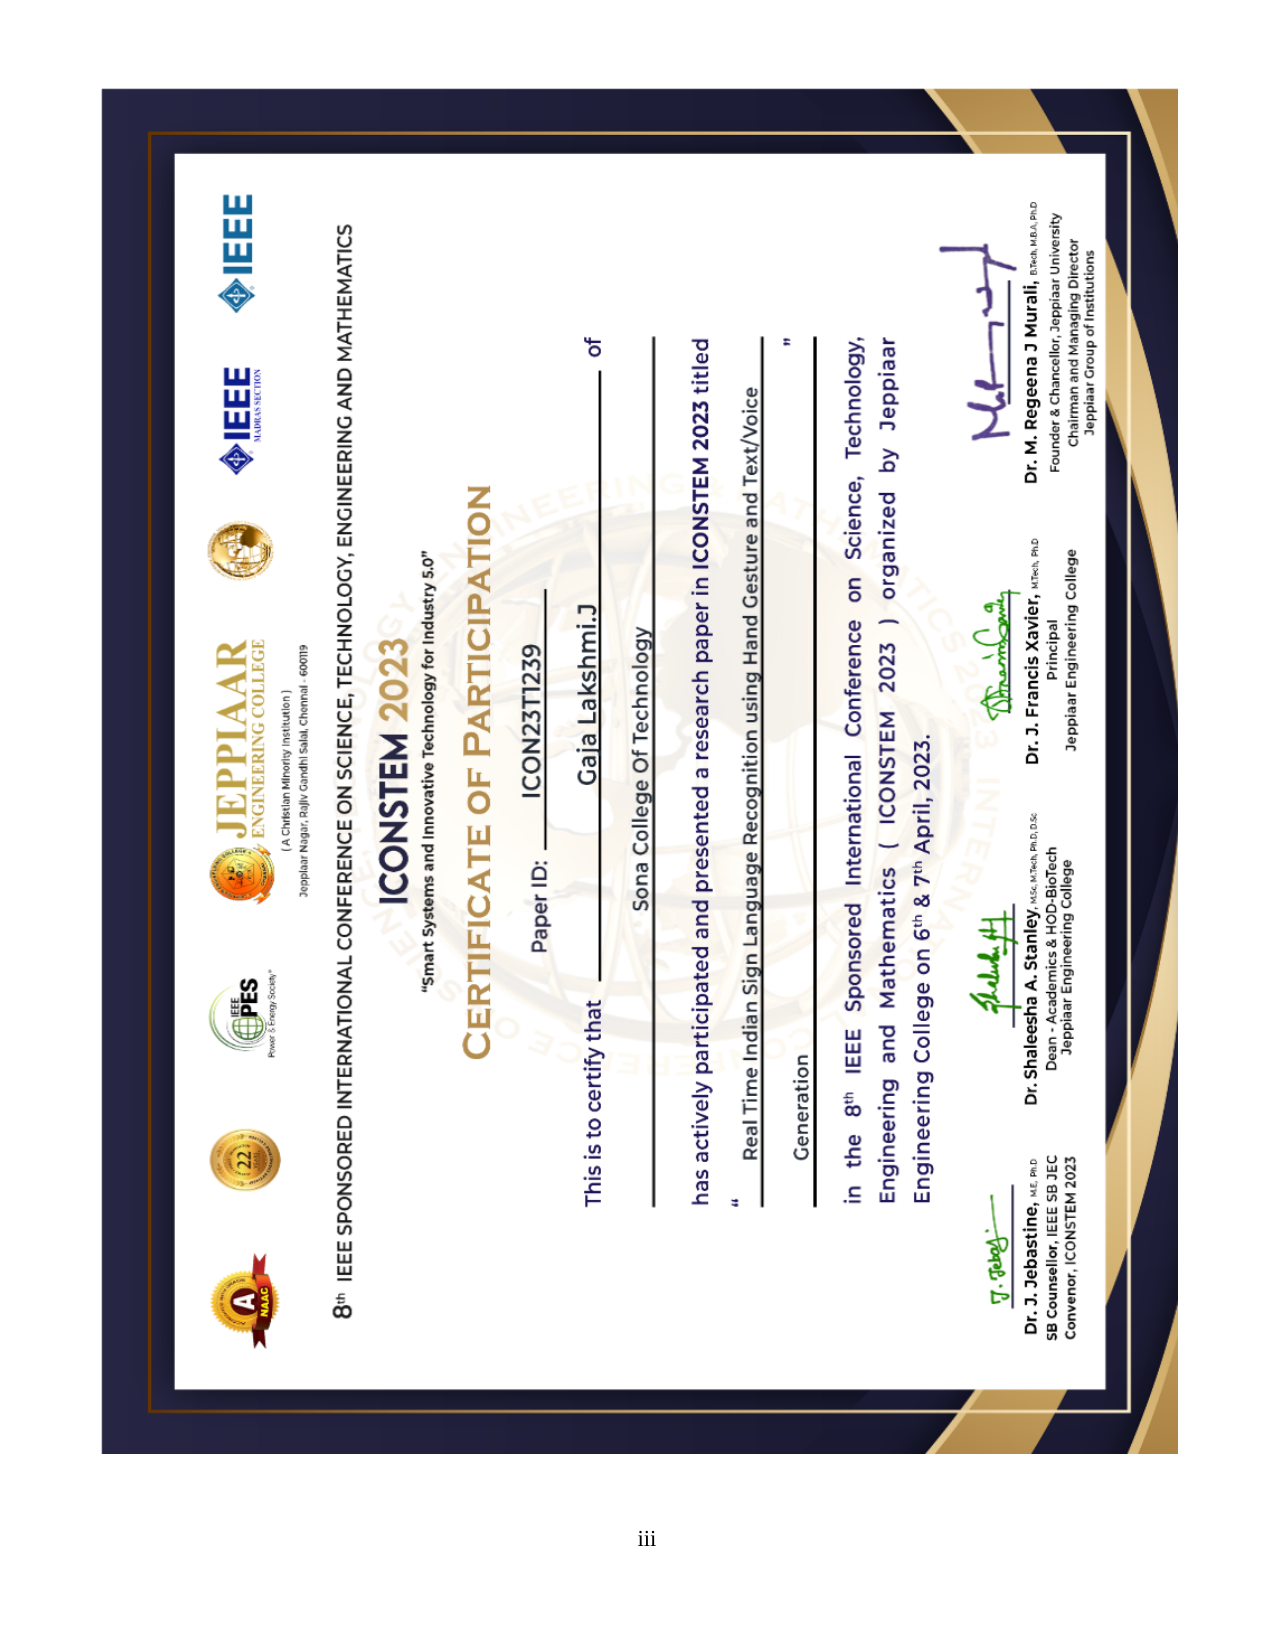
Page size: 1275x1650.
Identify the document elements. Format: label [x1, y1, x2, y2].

picture [103, 90, 1178, 1453]
